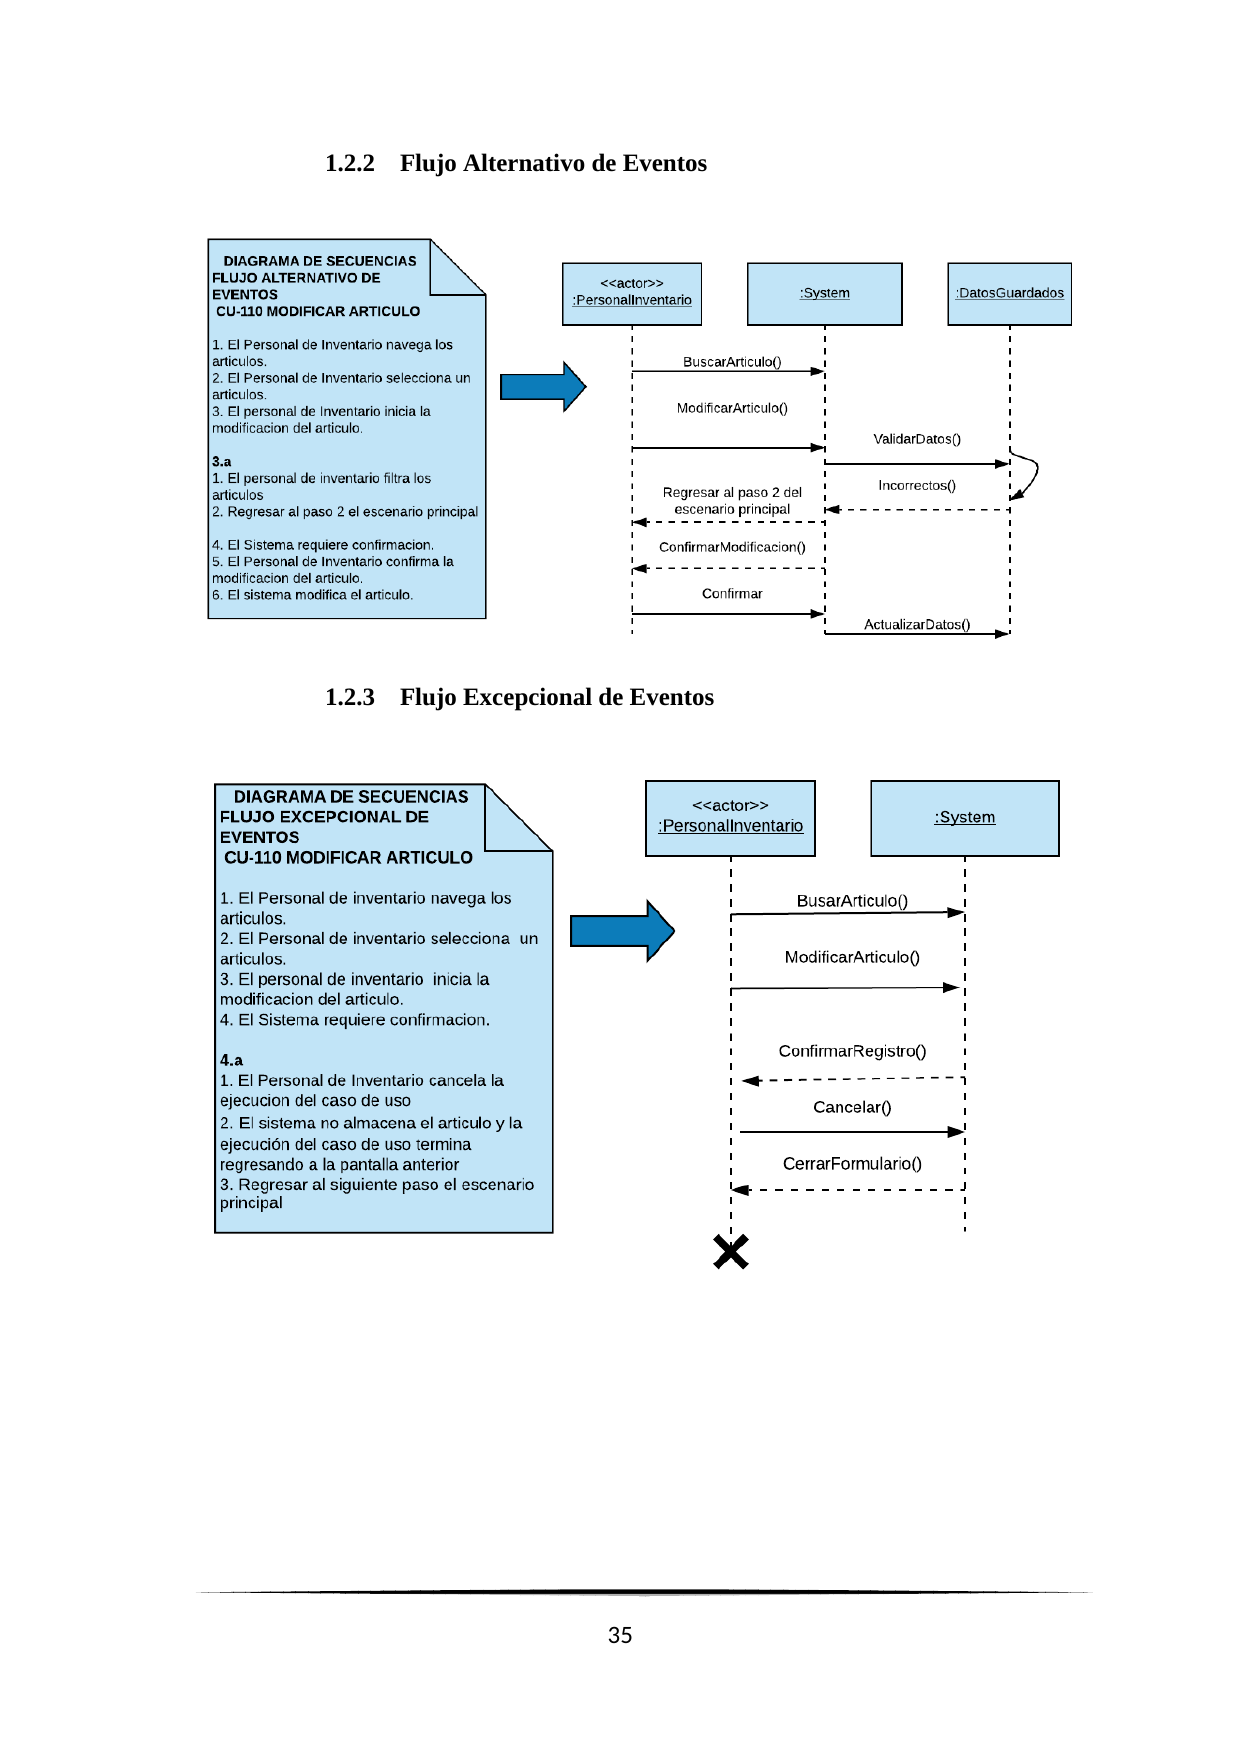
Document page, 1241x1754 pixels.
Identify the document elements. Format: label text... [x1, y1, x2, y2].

list Flujo Alternativo de Eventos [325, 148, 1013, 176]
picture [177, 743, 1096, 1308]
picture [177, 208, 1102, 680]
picture [195, 1588, 1093, 1597]
list Flujo Excepcional de Eventos [325, 682, 1013, 711]
